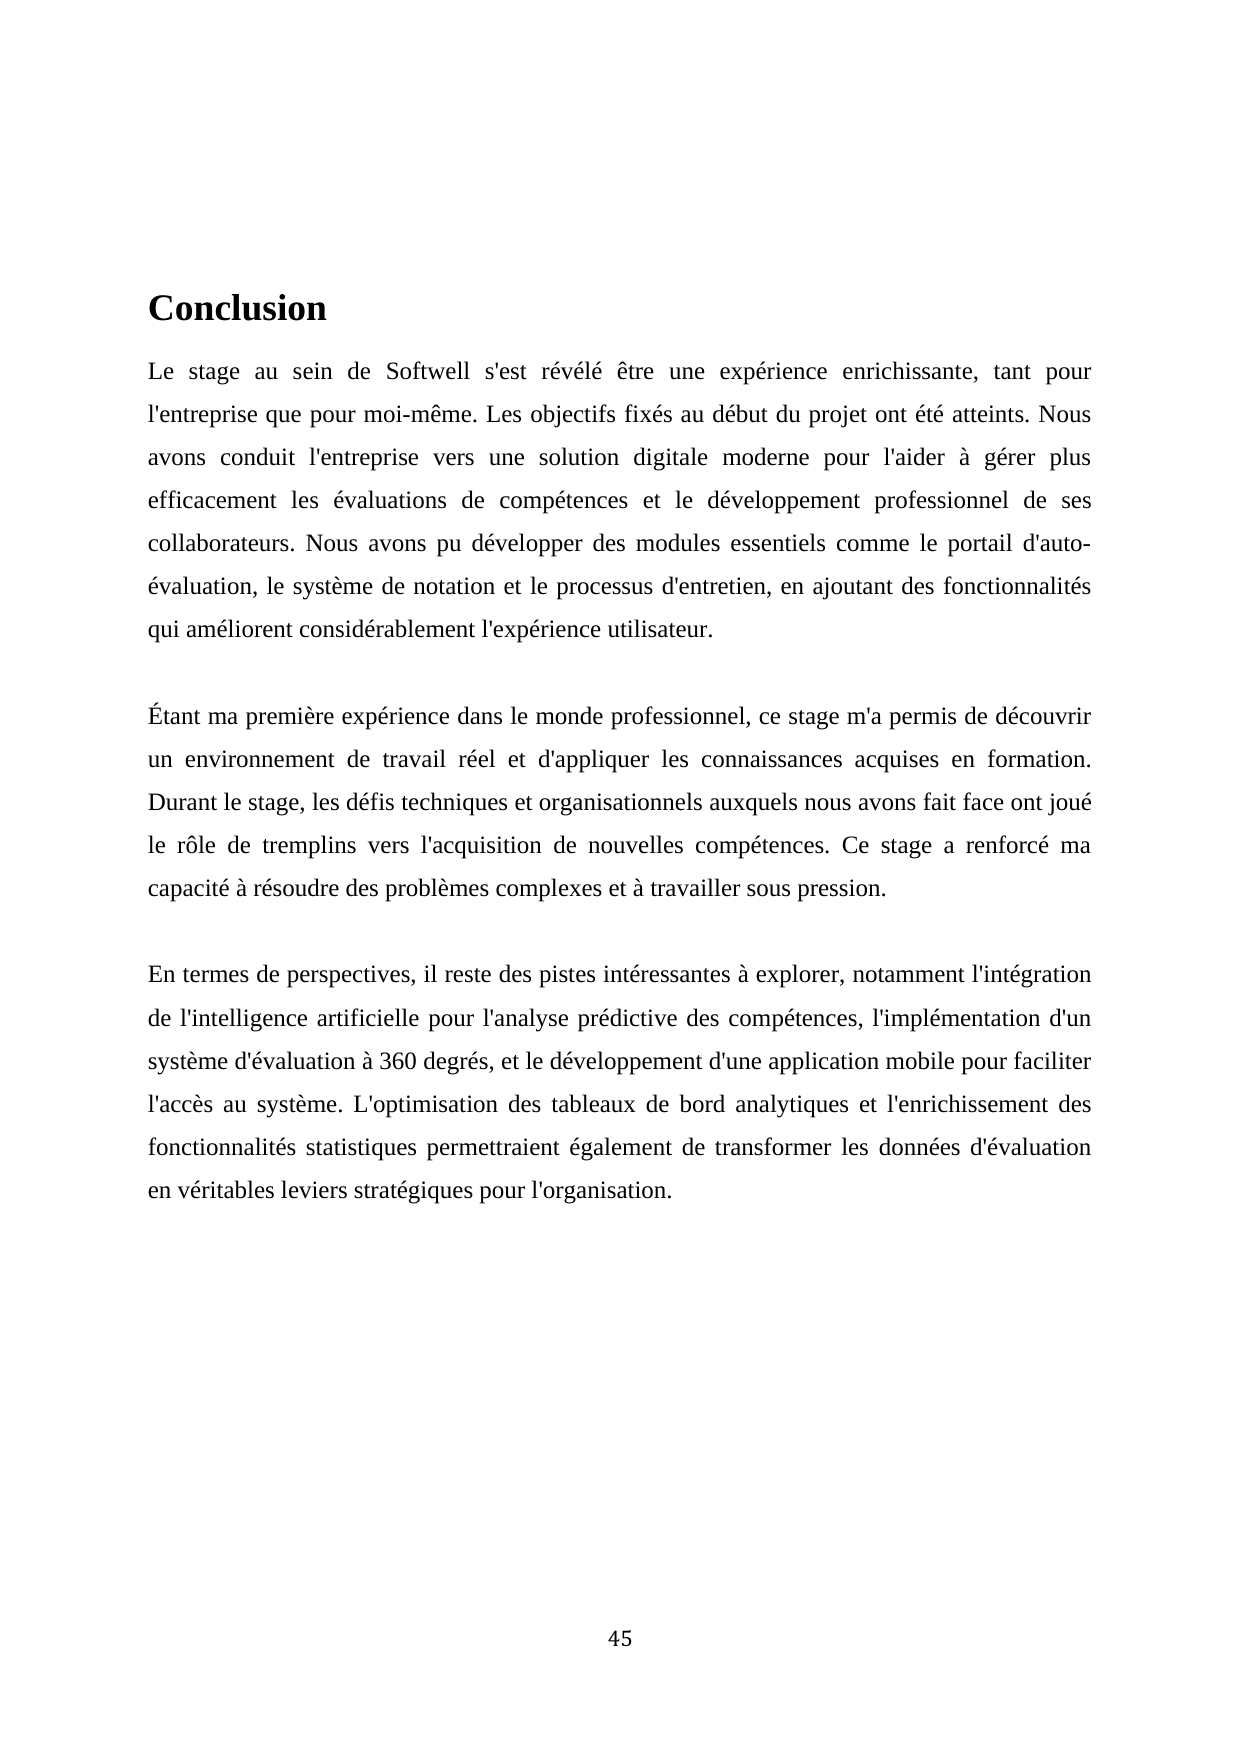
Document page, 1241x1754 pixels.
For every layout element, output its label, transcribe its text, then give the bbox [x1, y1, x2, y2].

subtitle Conclusion [148, 285, 1092, 328]
text Étant ma première expérience dans le monde professionnel, ce stage m'a permis de découvrir un environnement de travail réel et d'appliquer les connaissances acquises en formation. Durant le stage, les défis techniques et organisationnels auxquels nous avons fait face ont joué le rôle de tremplins vers l'acquisition de nouvelles compétences. Ce stage a renforcé ma capacité à résoudre des problèmes complexes et à travailler sous pression. [148, 701, 1092, 902]
text En termes de perspectives, il reste des pistes intéressantes à explorer, notamment l'intégration de l'intelligence artificielle pour l'analyse prédictive des compétences, l'implémentation d'un système d'évaluation à 360 degrés, et le développement d'une application mobile pour faciliter l'accès au système. L'optimisation des tableaux de bord analytiques et l'enrichissement des fonctionnalités statistiques permettraient également de transformer les données d'évaluation en véritables leviers stratégiques pour l'organisation. [148, 959, 1092, 1204]
text Le stage au sein de Softwell s'est révélé être une expérience enrichissante, tant pour l'entreprise que pour moi-même. Les objectifs fixés au début du projet ont été atteints. Nous avons conduit l'entreprise vers une solution digitale moderne pour l'aider à gérer plus efficacement les évaluations de compétences et le développement professionnel de ses collaborateurs. Nous avons pu développer des modules essentiels comme le portail d'auto-évaluation, le système de notation et le processus d'entretien, en ajoutant des fonctionnalités qui améliorent considérablement l'expérience utilisateur. [148, 356, 1092, 643]
